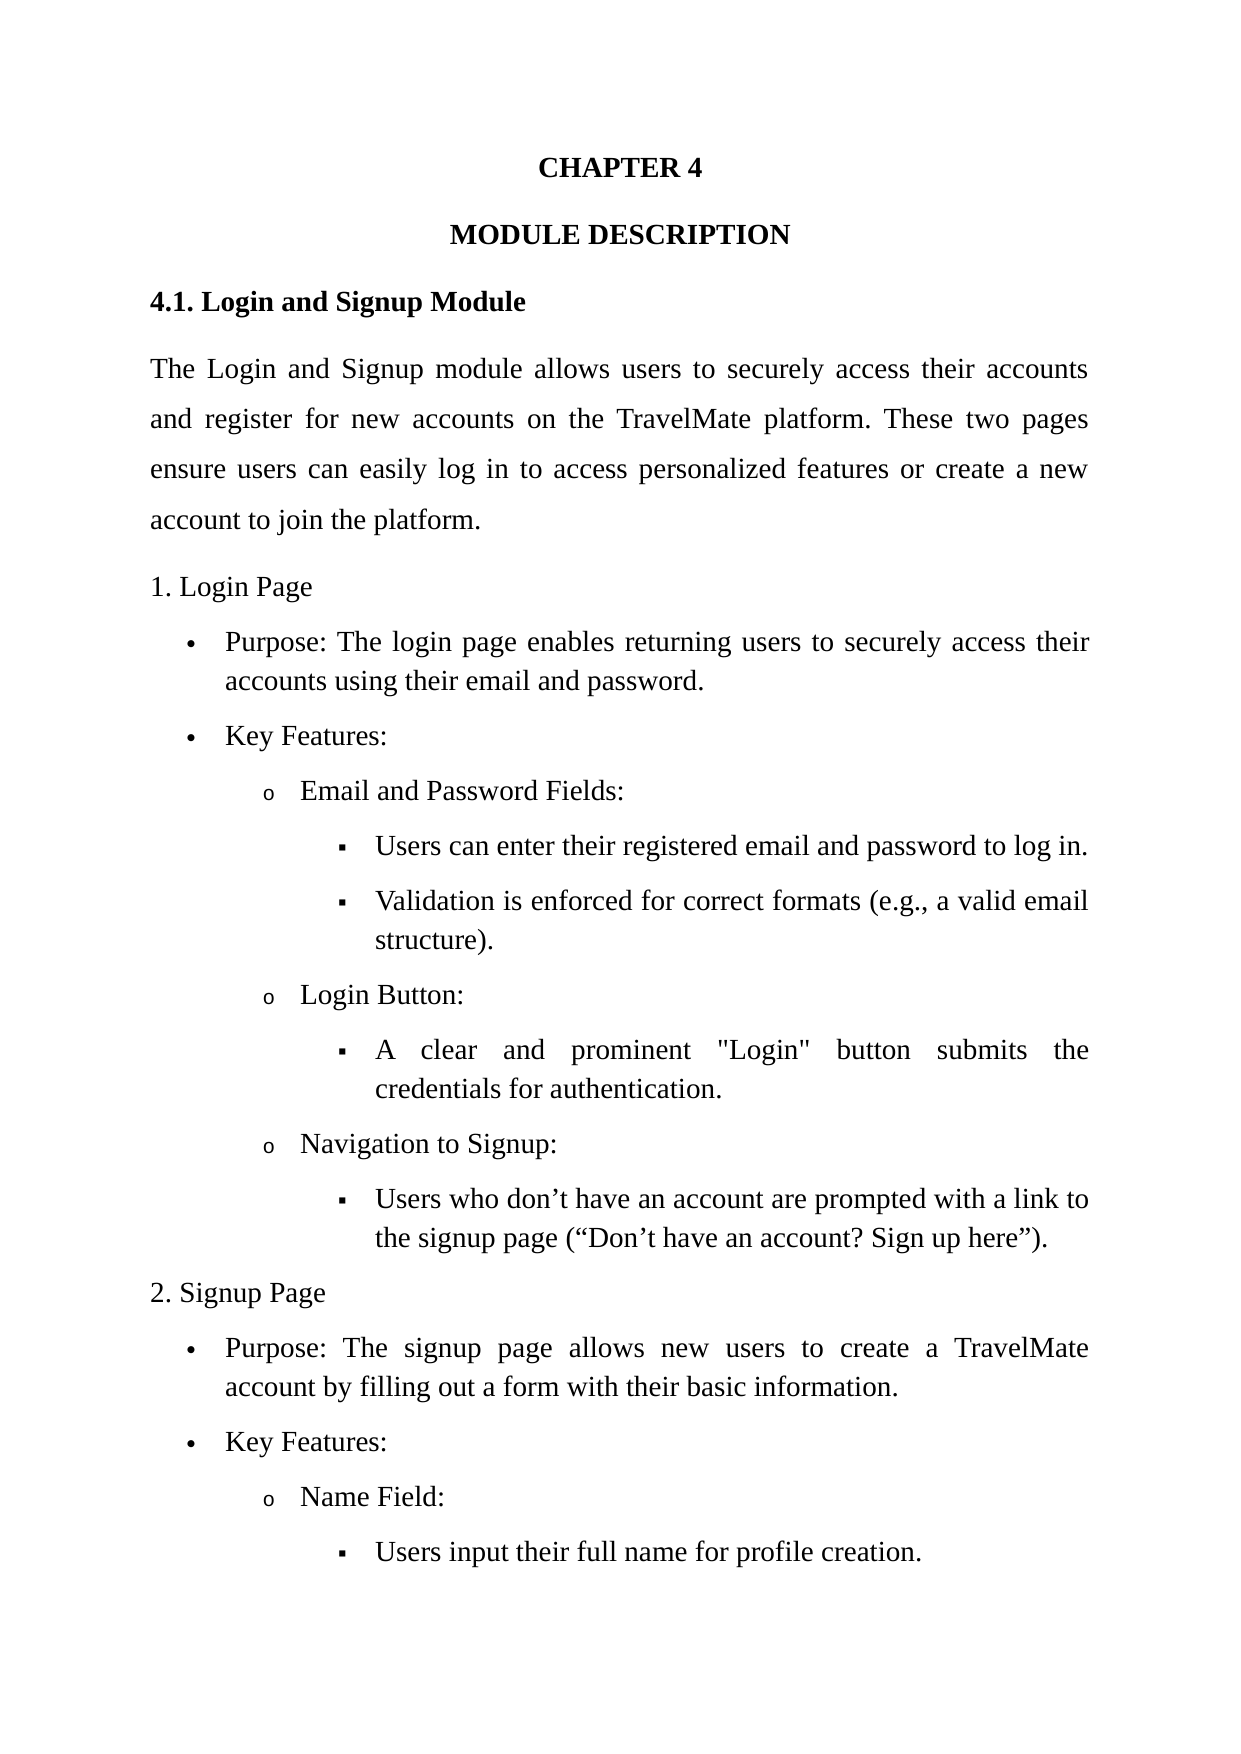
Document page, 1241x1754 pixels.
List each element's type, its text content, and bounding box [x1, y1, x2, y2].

list Validation is enforced for correct formats (e.g., a valid email structure). [337, 883, 1090, 956]
text 2. Signup Page [150, 1275, 1090, 1309]
text CHAPTER 4 [150, 150, 1090, 183]
list Purpose: The signup page allows new users to create a TravelMate account by filling out a form with their basic information. [187, 1330, 1090, 1402]
list A clear and prominent "Login" button submits the credentials for authentication. [337, 1032, 1090, 1104]
list Users can enter their registered email and password to log in. [337, 828, 1090, 862]
text MODULE DESCRIPTION [150, 217, 1090, 251]
text The Login and Signup module allows users to securely access their accounts and register for new accounts on the TravelMate platform. These two pages ensure users can easily log in to access personalized features or create a new account to join the platform. [150, 351, 1090, 535]
list Key Features: [187, 718, 1090, 751]
list Navigation to Signup: [262, 1126, 1090, 1160]
text 4.1. Login and Signup Module [150, 284, 1090, 317]
text 1. Login Page [150, 569, 1090, 602]
list Email and Password Fields: [262, 773, 1090, 807]
list Users who don’t have an account are prompted with a link to the signup page (“Don’t have an account? Sign up here”). [337, 1181, 1090, 1253]
list Purpose: The login page enables returning users to securely access their accounts using their email and password. [187, 624, 1090, 696]
list Key Features: [187, 1424, 1090, 1458]
list Users input their full name for profile creation. [337, 1534, 1090, 1568]
list Login Button: [262, 977, 1090, 1011]
list Name Field: [262, 1479, 1090, 1513]
